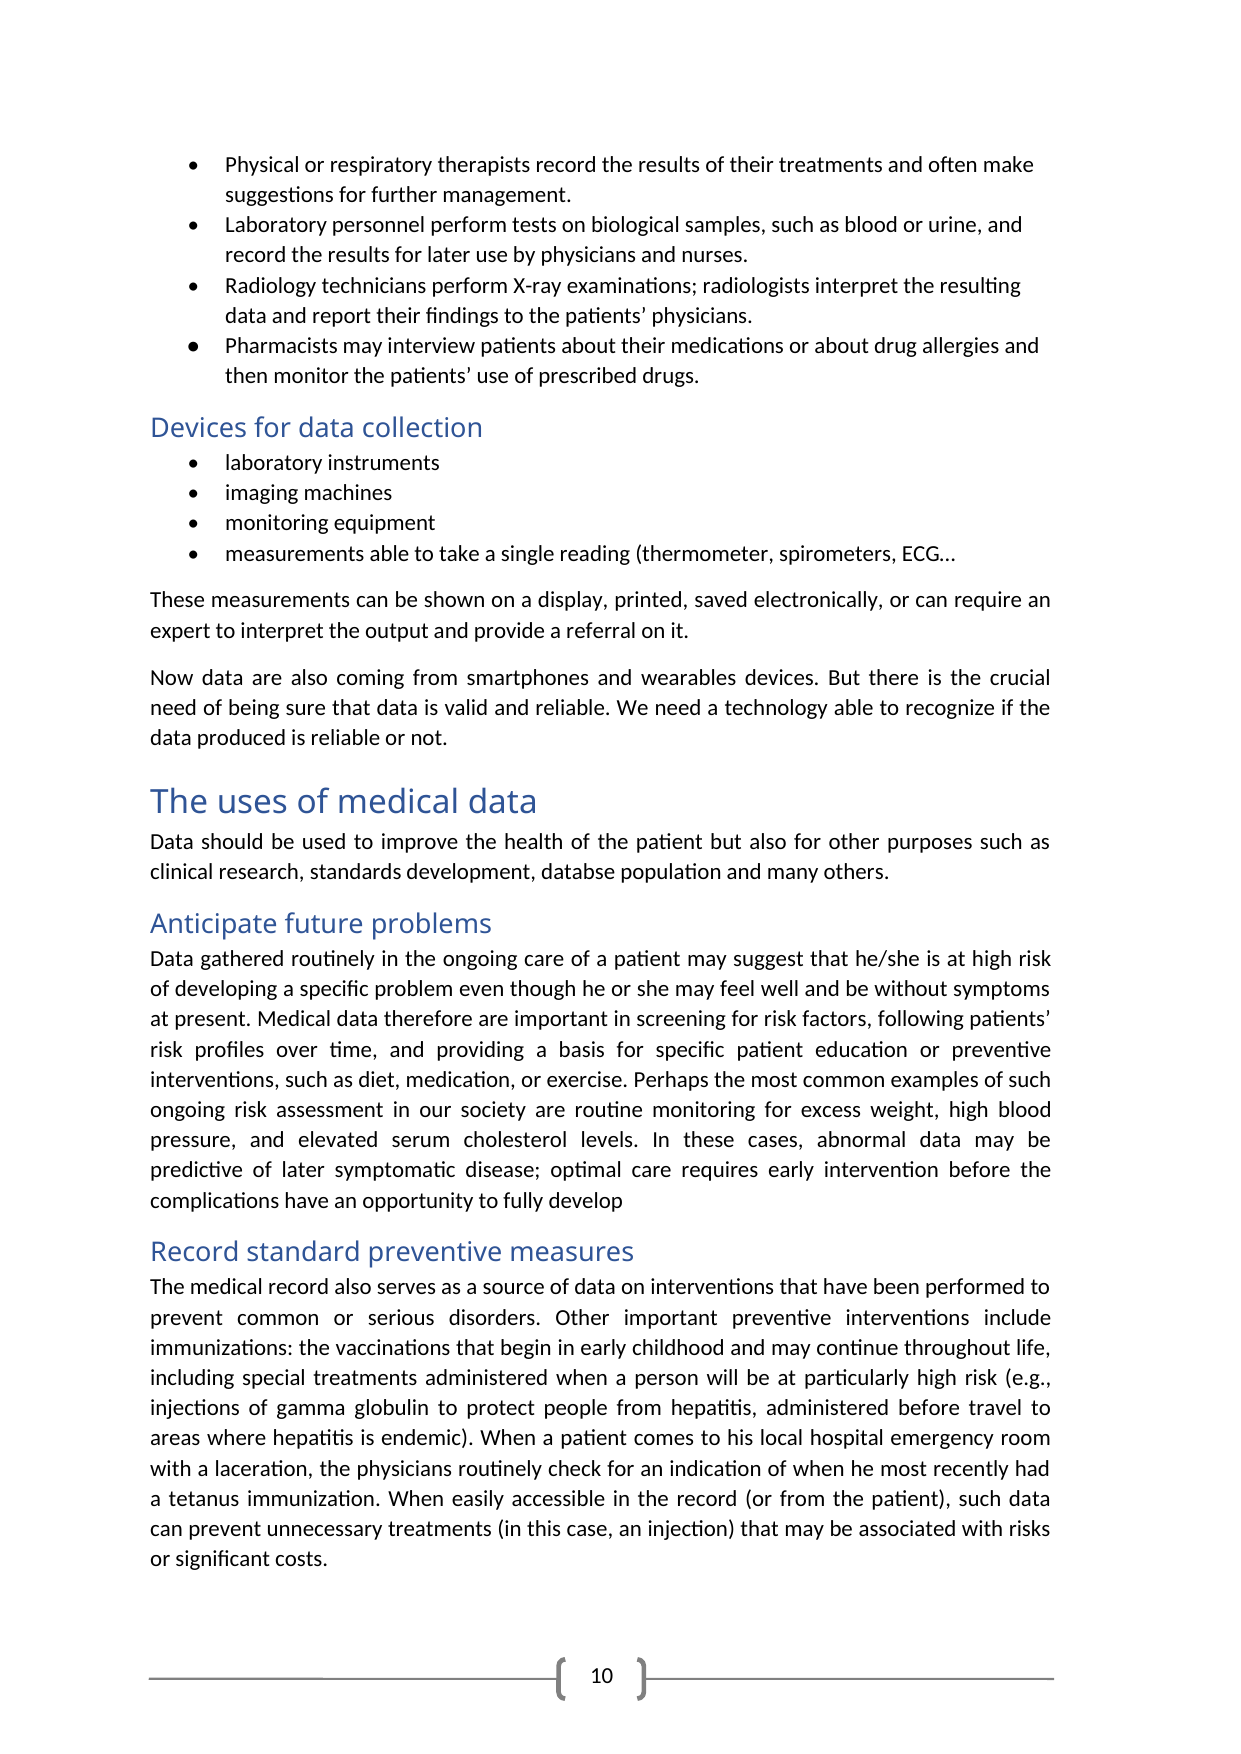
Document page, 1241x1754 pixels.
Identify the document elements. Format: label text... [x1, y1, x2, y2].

list measurements able to take a single reading (thermometer, spirometers, ECG… [187, 539, 1053, 567]
text These measurements can be shown on a display, printed, saved electronically, or can require an expert to interpret the output and provide a referral on it. [150, 586, 1053, 644]
list Pharmacists may interview patients about their medications or about drug allergies and then monitor the patients’ use of prescribed drugs. [187, 331, 1053, 389]
list laboratory instruments [187, 448, 1053, 476]
subtitle Anticipate future problems [150, 904, 1053, 941]
list imaging machines [187, 478, 1053, 506]
text Now data are also coming from smartphones and wearables devices. But there is the crucial need of being sure that data is valid and reliable. We need a technology able to recognize if the data produced is reliable or not. [150, 663, 1053, 751]
list Physical or respiratory therapists record the results of their treatments and often make suggestions for further management. [187, 150, 1053, 208]
list Laboratory personnel perform tests on biological samples, such as blood or urine, and record the results for later use by physicians and nurses. [187, 210, 1053, 269]
text Data should be used to improve the health of the patient but also for other purposes such as clinical research, standards development, databse population and many others. [150, 827, 1053, 886]
list Radiology technicians perform X-ray examinations; radiologists interpret the resulting data and report their findings to the patients’ physicians. [187, 271, 1053, 329]
text The medical record also serves as a source of data on interventions that have been performed to prevent common or serious disorders. Other important preventive interventions include immunizations: the vaccinations that begin in early childhood and may continue throughout life, including special treatments administered when a person will be at particularly high risk (e.g., injections of gamma globulin to protect people from hepatitis, administered before travel to areas where hepatitis is endemic). When a patient comes to his local hospital emergency room with a laceration, the physicians routinely check for an indication of when he most recently had a tetanus immunization. When easily accessible in the record (or from the patient), such data can prevent unnecessary treatments (in this case, an injection) that may be associated with risks or significant costs. [150, 1272, 1053, 1572]
subtitle Record standard preventive measures [150, 1233, 1053, 1269]
text Data gathered routinely in the ongoing care of a patient may suggest that he/she is at high risk of developing a specific problem even though he or she may feel well and be without symptoms at present. Medical data therefore are important in screening for risk factors, following patients’ risk profiles over time, and providing a basis for specific patient education or preventive interventions, such as diet, medication, or exercise. Perhaps the most common examples of such ongoing risk assessment in our society are routine monitoring for excess weight, high blood pressure, and elevated serum cholesterol levels. In these cases, abnormal data may be predictive of later symptomatic disease; optimal care requires early intervention before the complications have an opportunity to fully develop [150, 944, 1053, 1214]
subtitle The uses of medical data [150, 778, 1053, 824]
subtitle Devices for data collection [150, 408, 1053, 445]
list monitoring equipment [187, 508, 1053, 537]
